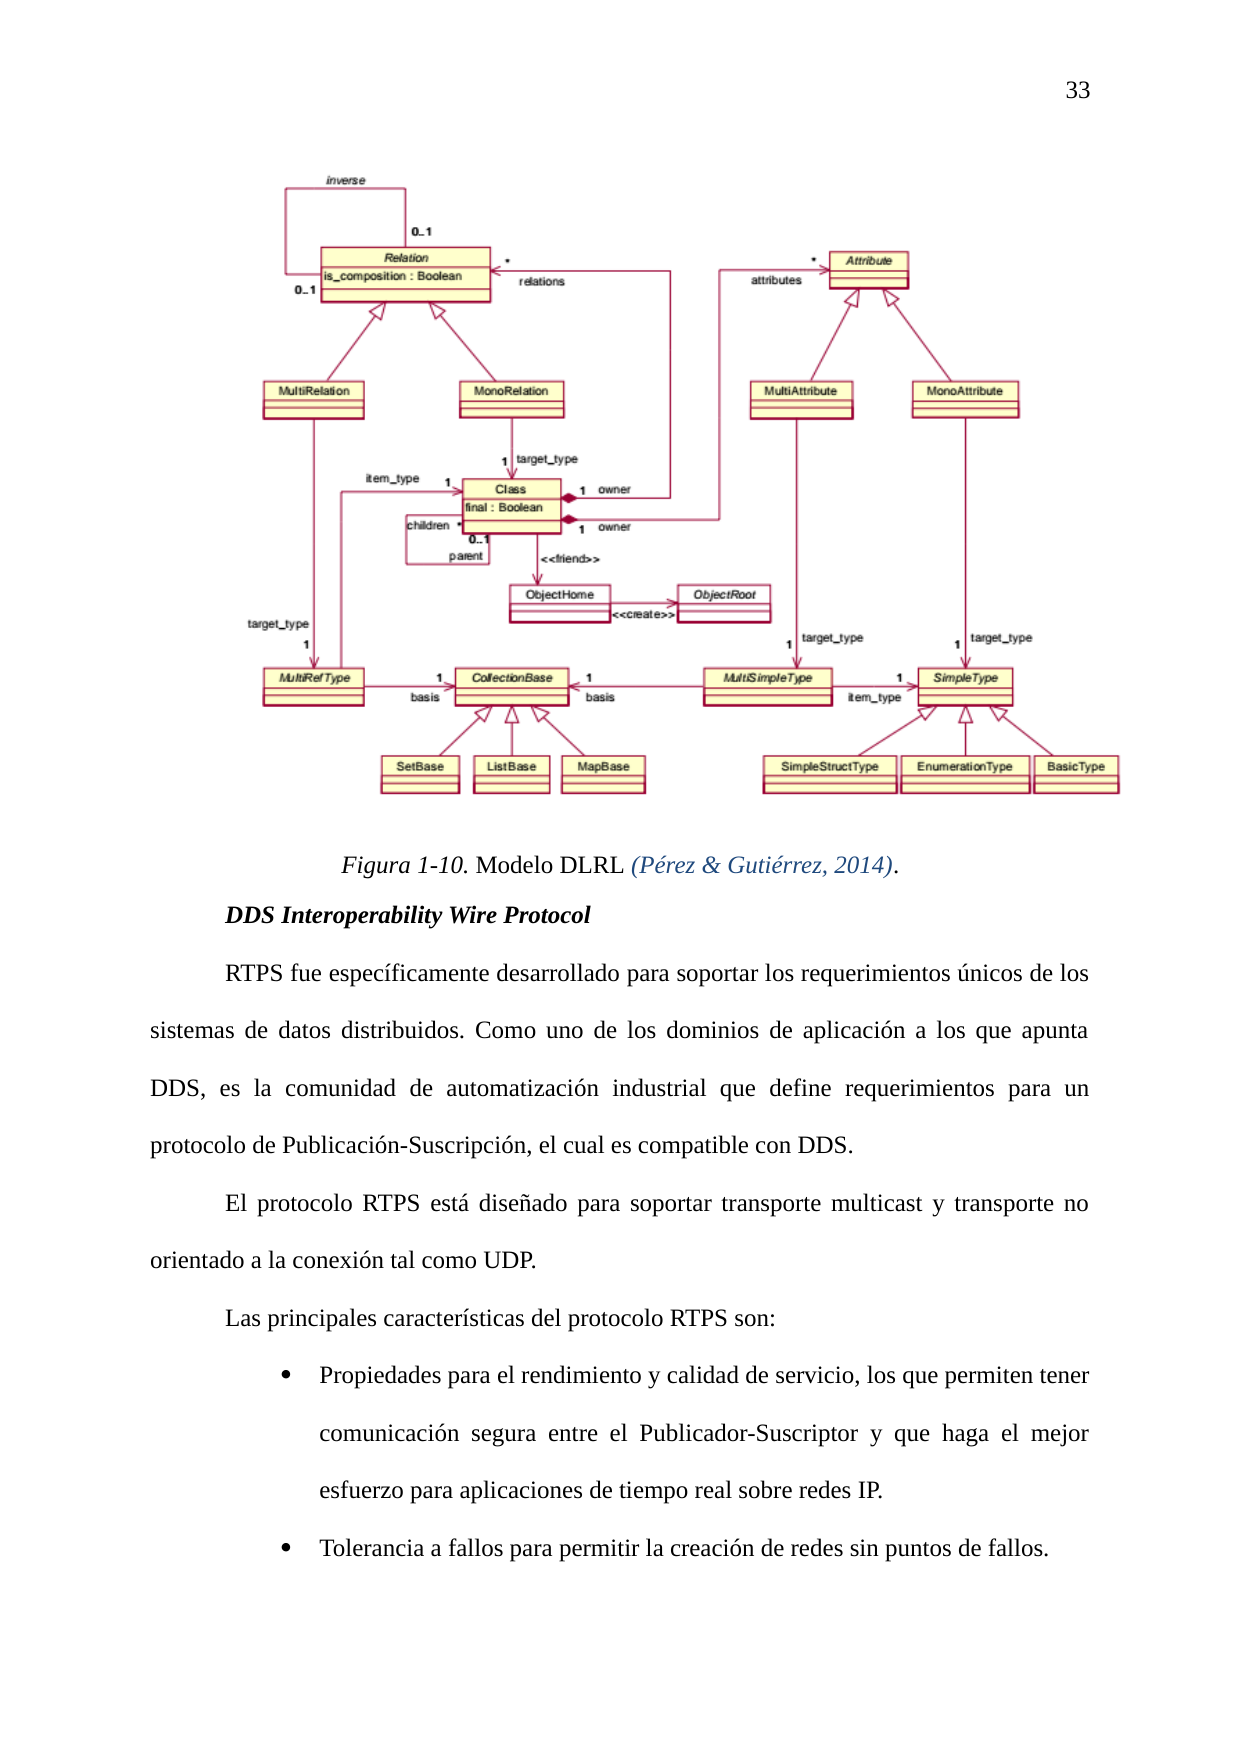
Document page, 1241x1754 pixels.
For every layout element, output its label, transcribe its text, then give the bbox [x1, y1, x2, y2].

subtitle DDS Interoperability Wire Protocol [150, 900, 1090, 929]
text Figura 1-10. Modelo DLRL. [150, 851, 1090, 879]
text RTPS fue específicamente desarrollado para soportar los requerimientos únicos de los sistemas de datos distribuidos. Como uno de los dominios de aplicación a los que apunta DDS, es la comunidad de automatización industrial que define requerimientos para un protocolo de Publicación-Suscripción, el cual es compatible con DDS. [150, 958, 1090, 1159]
text Las principales características del protocolo RTPS son: [150, 1303, 1090, 1331]
list Propiedades para el rendimiento y calidad de servicio, los que permiten tener comunicación segura entre el Publicador-Suscriptor y que haga el mejor esfuerzo para aplicaciones de tiempo real sobre redes IP. [282, 1360, 1090, 1504]
list Tolerancia a fallos para permitir la creación de redes sin puntos de fallos. [282, 1533, 1090, 1561]
text El protocolo RTPS está diseñado para soportar transporte multicast y transporte no orientado a la conexión tal como UDP. [150, 1188, 1090, 1274]
